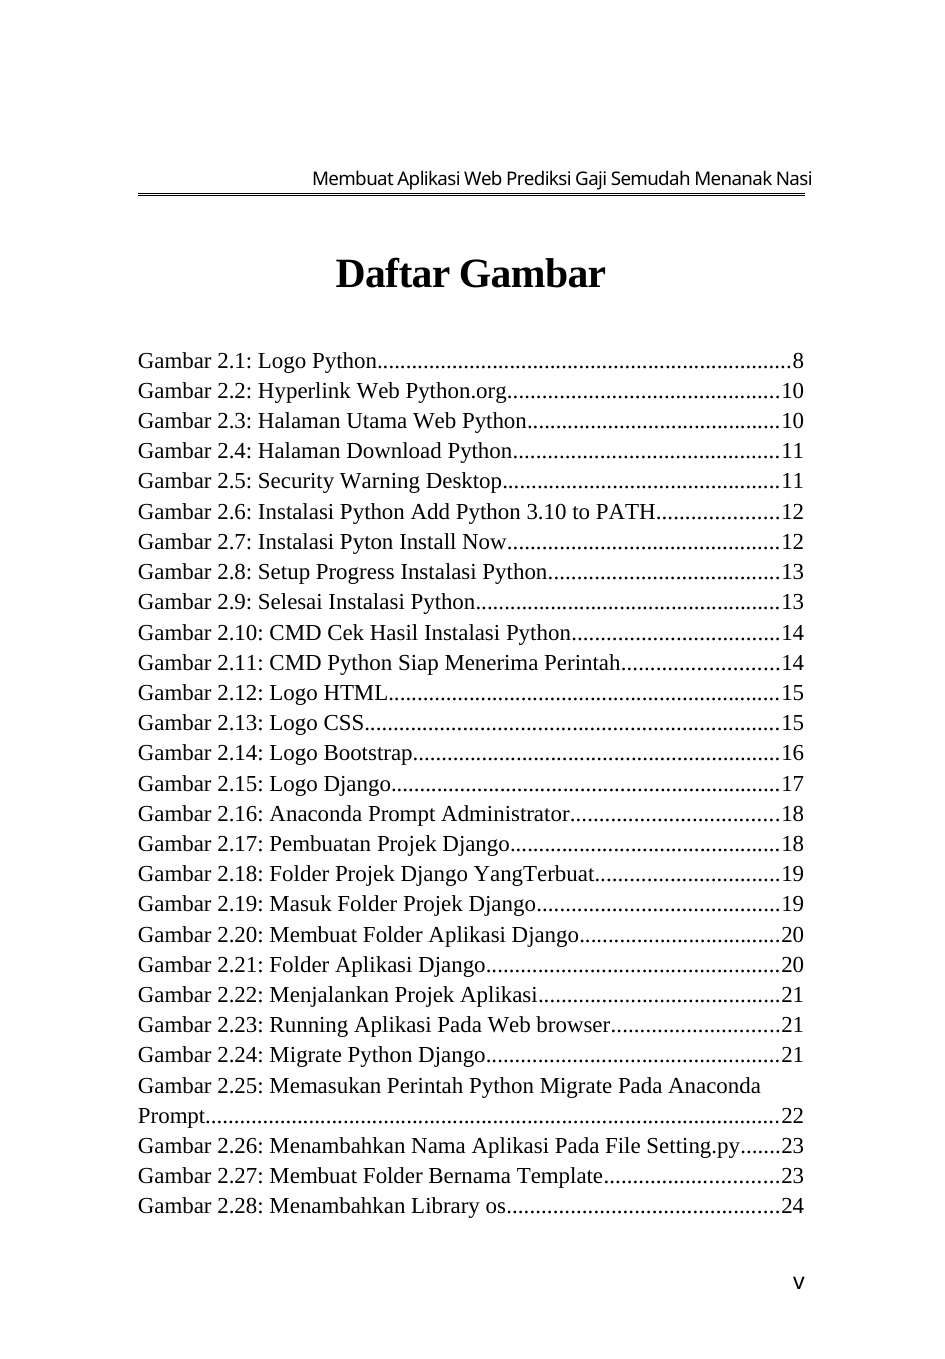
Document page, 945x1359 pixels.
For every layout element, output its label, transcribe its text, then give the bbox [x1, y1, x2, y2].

text Gambar 2.16: Anaconda Prompt Administrator 18 [138, 800, 805, 826]
text Gambar 2.20: Membuat Folder Aplikasi Django 20 [138, 921, 805, 947]
subtitle Daftar Gambar [138, 249, 804, 297]
text Gambar 2.6: Instalasi Python Add Python 3.10 to PATH 12 [138, 498, 805, 524]
text Gambar 2.1: Logo Python 8 [138, 347, 805, 373]
text Gambar 2.18: Folder Projek Django YangTerbuat 19 [138, 860, 805, 887]
text Gambar 2.10: CMD Cek Hasil Instalasi Python 14 [138, 618, 805, 645]
text Gambar 2.28: Menambahkan Library os 24 [138, 1192, 805, 1219]
text Gambar 2.22: Menjalankan Projek Aplikasi 21 [138, 981, 805, 1007]
text Gambar 2.2: Hyperlink Web Python.org 10 [138, 377, 805, 403]
text Gambar 2.17: Pembuatan Projek Django 18 [138, 830, 805, 856]
text Gambar 2.15: Logo Django 17 [138, 769, 805, 796]
text Gambar 2.21: Folder Aplikasi Django 20 [138, 951, 805, 977]
text Gambar 2.5: Security Warning Desktop 11 [138, 467, 805, 494]
text Gambar 2.7: Instalasi Pyton Install Now 12 [138, 528, 805, 554]
text Gambar 2.3: Halaman Utama Web Python 10 [138, 407, 805, 433]
text Gambar 2.8: Setup Progress Instalasi Python 13 [138, 558, 805, 584]
text Gambar 2.24: Migrate Python Django 21 [138, 1041, 805, 1068]
text Gambar 2.11: CMD Python Siap Menerima Perintah 14 [138, 649, 805, 675]
text Gambar 2.4: Halaman Download Python 11 [138, 437, 805, 464]
text Gambar 2.12: Logo HTML 15 [138, 679, 805, 705]
text Gambar 2.9: Selesai Instalasi Python 13 [138, 588, 805, 615]
text Gambar 2.14: Logo Bootstrap 16 [138, 739, 805, 766]
text Gambar 2.13: Logo CSS 15 [138, 709, 805, 736]
text Gambar 2.25: Memasukan Perintah Python Migrate Pada Anaconda Prompt 22 [138, 1072, 805, 1128]
text Gambar 2.26: Menambahkan Nama Aplikasi Pada File Setting.py 23 [138, 1132, 805, 1158]
text Gambar 2.27: Membuat Folder Bernama Template 23 [138, 1162, 805, 1189]
text Gambar 2.19: Masuk Folder Projek Django 19 [138, 890, 805, 917]
text Gambar 2.23: Running Aplikasi Pada Web browser 21 [138, 1011, 805, 1038]
